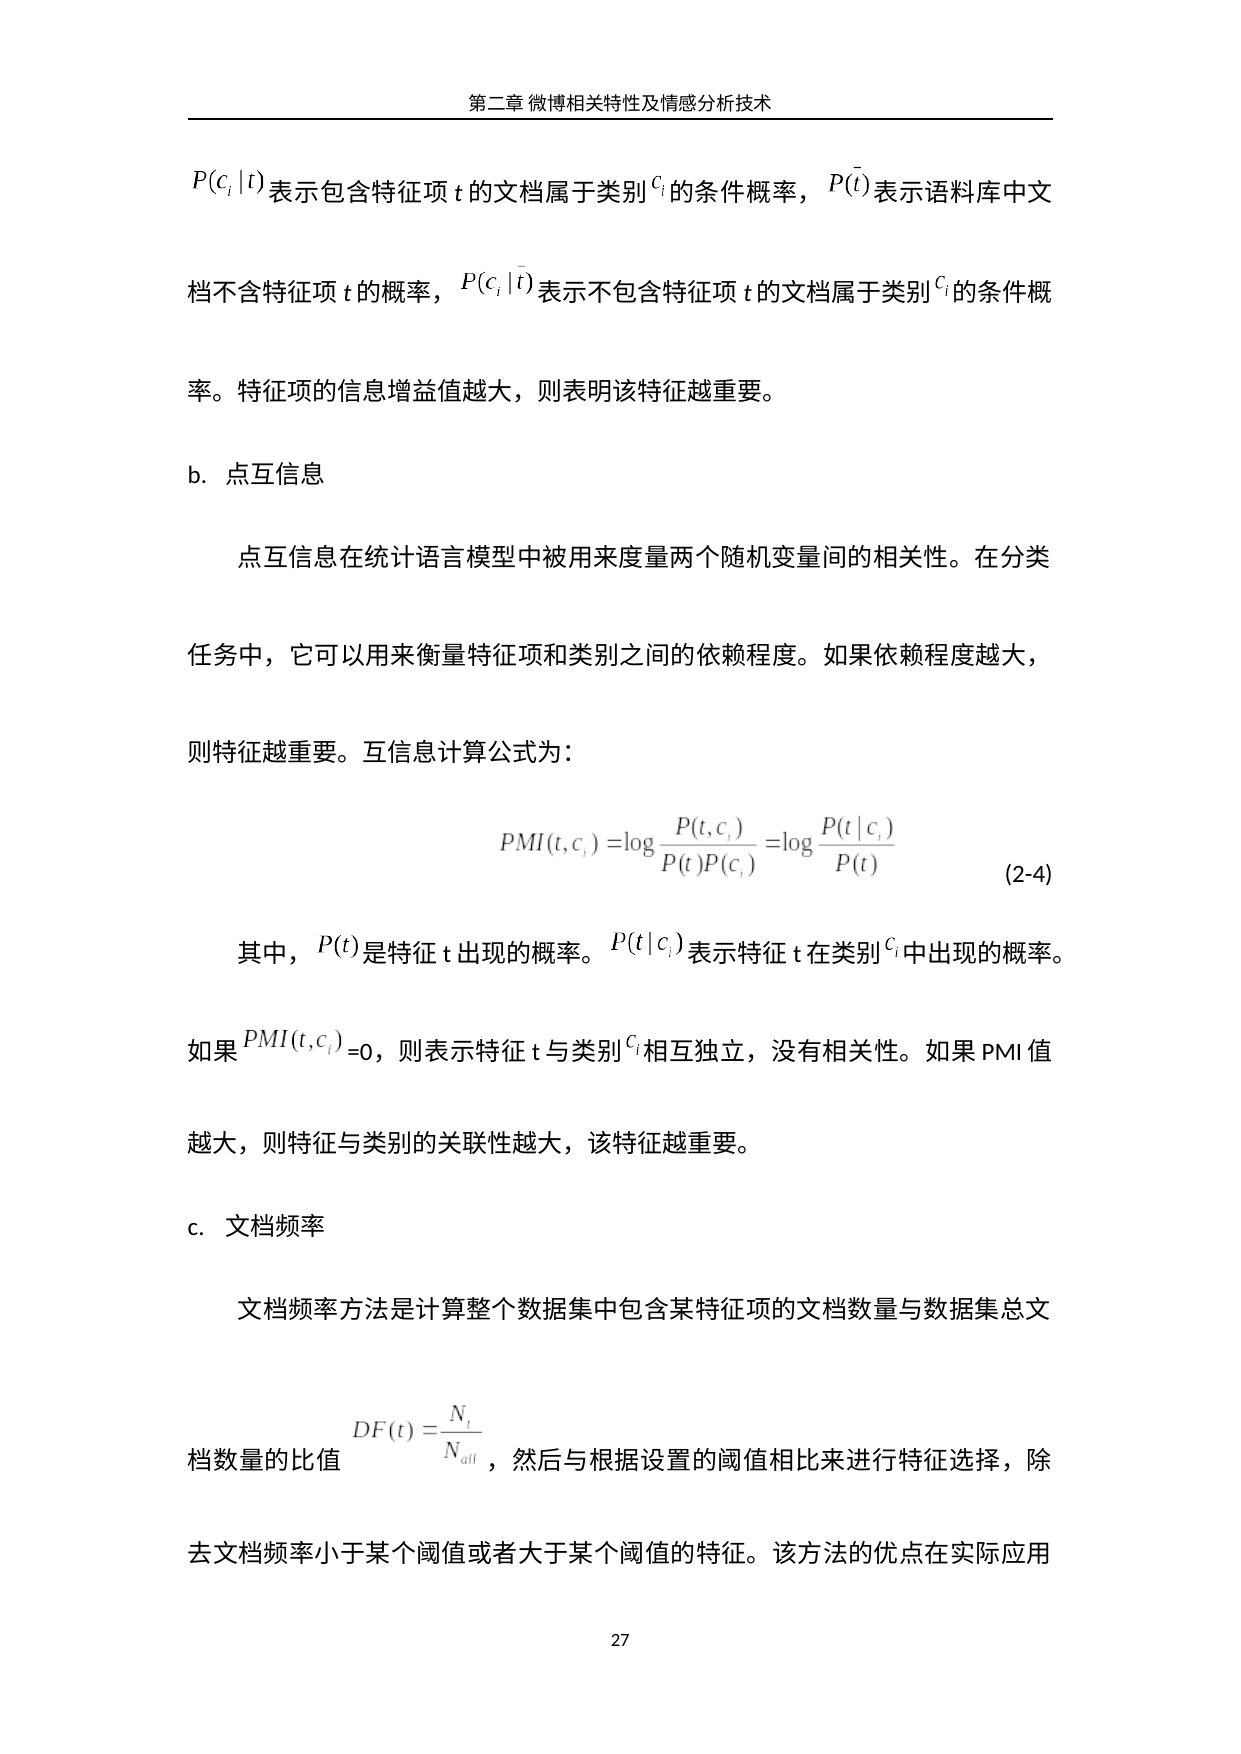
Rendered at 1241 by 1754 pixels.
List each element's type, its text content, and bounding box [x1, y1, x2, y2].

text 其中，是特征t出现的概率。表示特征t在类别中出现的概率。如果=0，则表示特征t与类别相互独立，没有相关性。如果PMI值越大，则特征与类别的关联性越大，该特征越重要。 [187, 914, 1053, 1174]
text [187, 1275, 1053, 1584]
text 点互信息在统计语言模型中被用来度量两个随机变量间的相关性。在分类任务中，它可以用来衡量特征项和类别之间的依赖程度。如果依赖程度越大，则特征越重要。互信息计算公式为： [187, 523, 1053, 783]
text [187, 162, 1053, 422]
text (2-4) [187, 801, 1053, 899]
list 点互信息 [187, 440, 1053, 505]
list 文档频率 [187, 1192, 1053, 1257]
